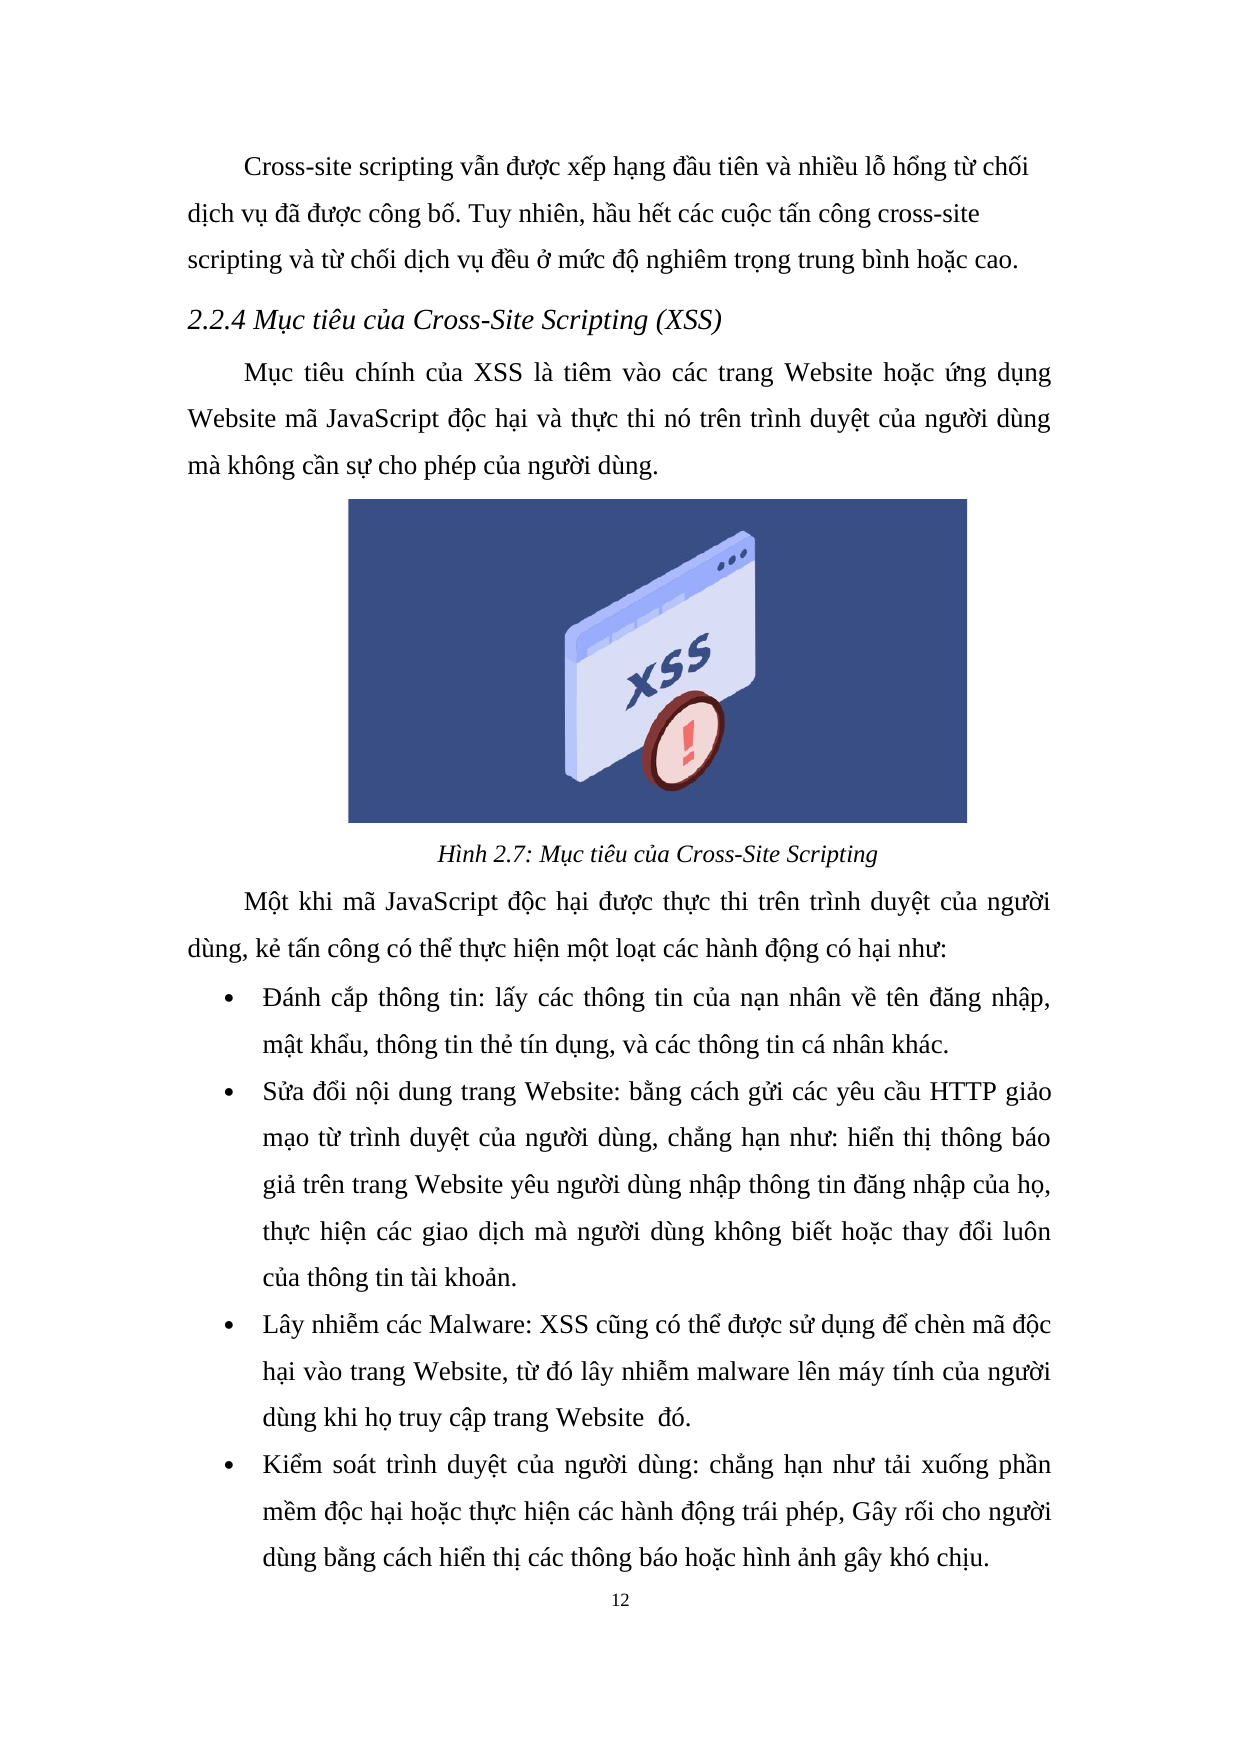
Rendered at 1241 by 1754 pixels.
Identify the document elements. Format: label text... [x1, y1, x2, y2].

text Mục tiêu chính của XSS là tiêm vào các trang Website hoặc ứng dụng Website mã JavaScript độc hại và thực thi nó trên trình duyệt của người dùng mà không cần sự cho phép của người dùng. [187, 356, 1053, 480]
text Cross-site scripting vẫn được xếp hạng đầu tiên và nhiều lỗ hổng từ chối dịch vụ đã được công bố. Tuy nhiên, hầu hết các cuộc tấn công cross-site scripting và từ chối dịch vụ đều ở mức độ nghiêm trọng trung bình hoặc cao. [187, 150, 1053, 274]
list Đánh cắp thông tin: lấy các thông tin của nạn nhân về tên đăng nhập, mật khẩu, thông tin thẻ tín dụng, và các thông tin cá nhân khác. [225, 981, 1053, 1059]
list Sửa đổi nội dung trang Website: bằng cách gửi các yêu cầu HTTP giảo mạo từ trình duyệt của người dùng, chẳng hạn như: hiển thị thông báo giả trên trang Website yêu người dùng nhập thông tin đăng nhập của họ, thực hiện các giao dịch mà người dùng không biết hoặc thay đổi luôn của thông tin tài khoản. [225, 1075, 1053, 1293]
list Kiểm soát trình duyệt của người dùng: chẳng hạn như tải xuống phần mềm độc hại hoặc thực hiện các hành động trái phép, Gây rối cho người dùng bằng cách hiển thị các thông báo hoặc hình ảnh gây khó chịu. [225, 1448, 1053, 1573]
picture [348, 499, 968, 823]
list Lây nhiễm các Malware: XSS cũng có thể được sử dụng để chèn mã độc hại vào trang Website, từ đó lây nhiễm malware lên máy tính của người dùng khi họ truy cập trang Website đó. [225, 1308, 1053, 1433]
text 2.2.4 Mục tiêu của Cross-Site Scripting (XSS) [187, 302, 1053, 336]
text Hình 2.7: Mục tiêu của Cross-Site Scripting [187, 839, 1053, 867]
text Một khi mã JavaScript độc hại được thực thi trên trình duyệt của người dùng, kẻ tấn công có thể thực hiện một loạt các hành động có hại như: [187, 885, 1053, 963]
